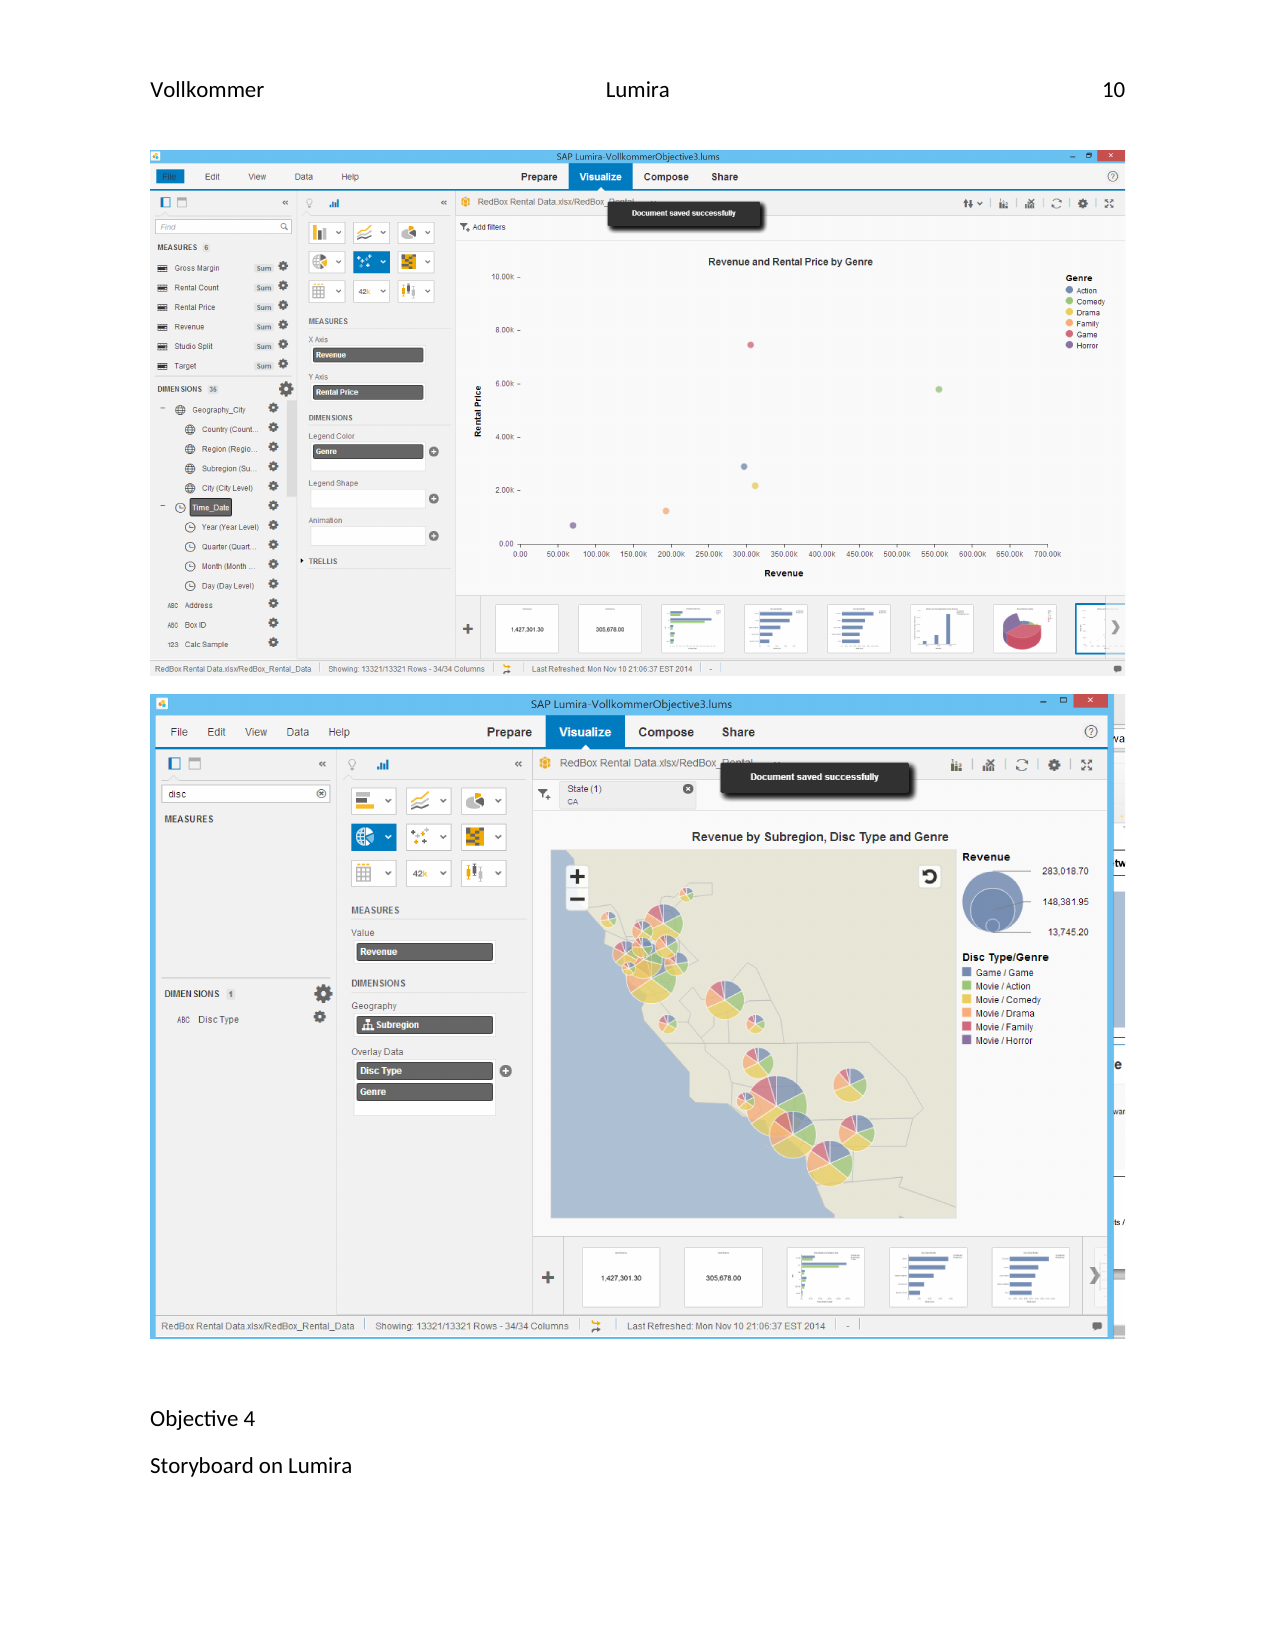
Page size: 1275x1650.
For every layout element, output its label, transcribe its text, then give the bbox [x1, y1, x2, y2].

picture [150, 150, 1125, 676]
text Storyboard on Lumira [150, 1451, 1125, 1479]
text Objective 4 [150, 1404, 1125, 1432]
picture [150, 694, 1125, 1339]
